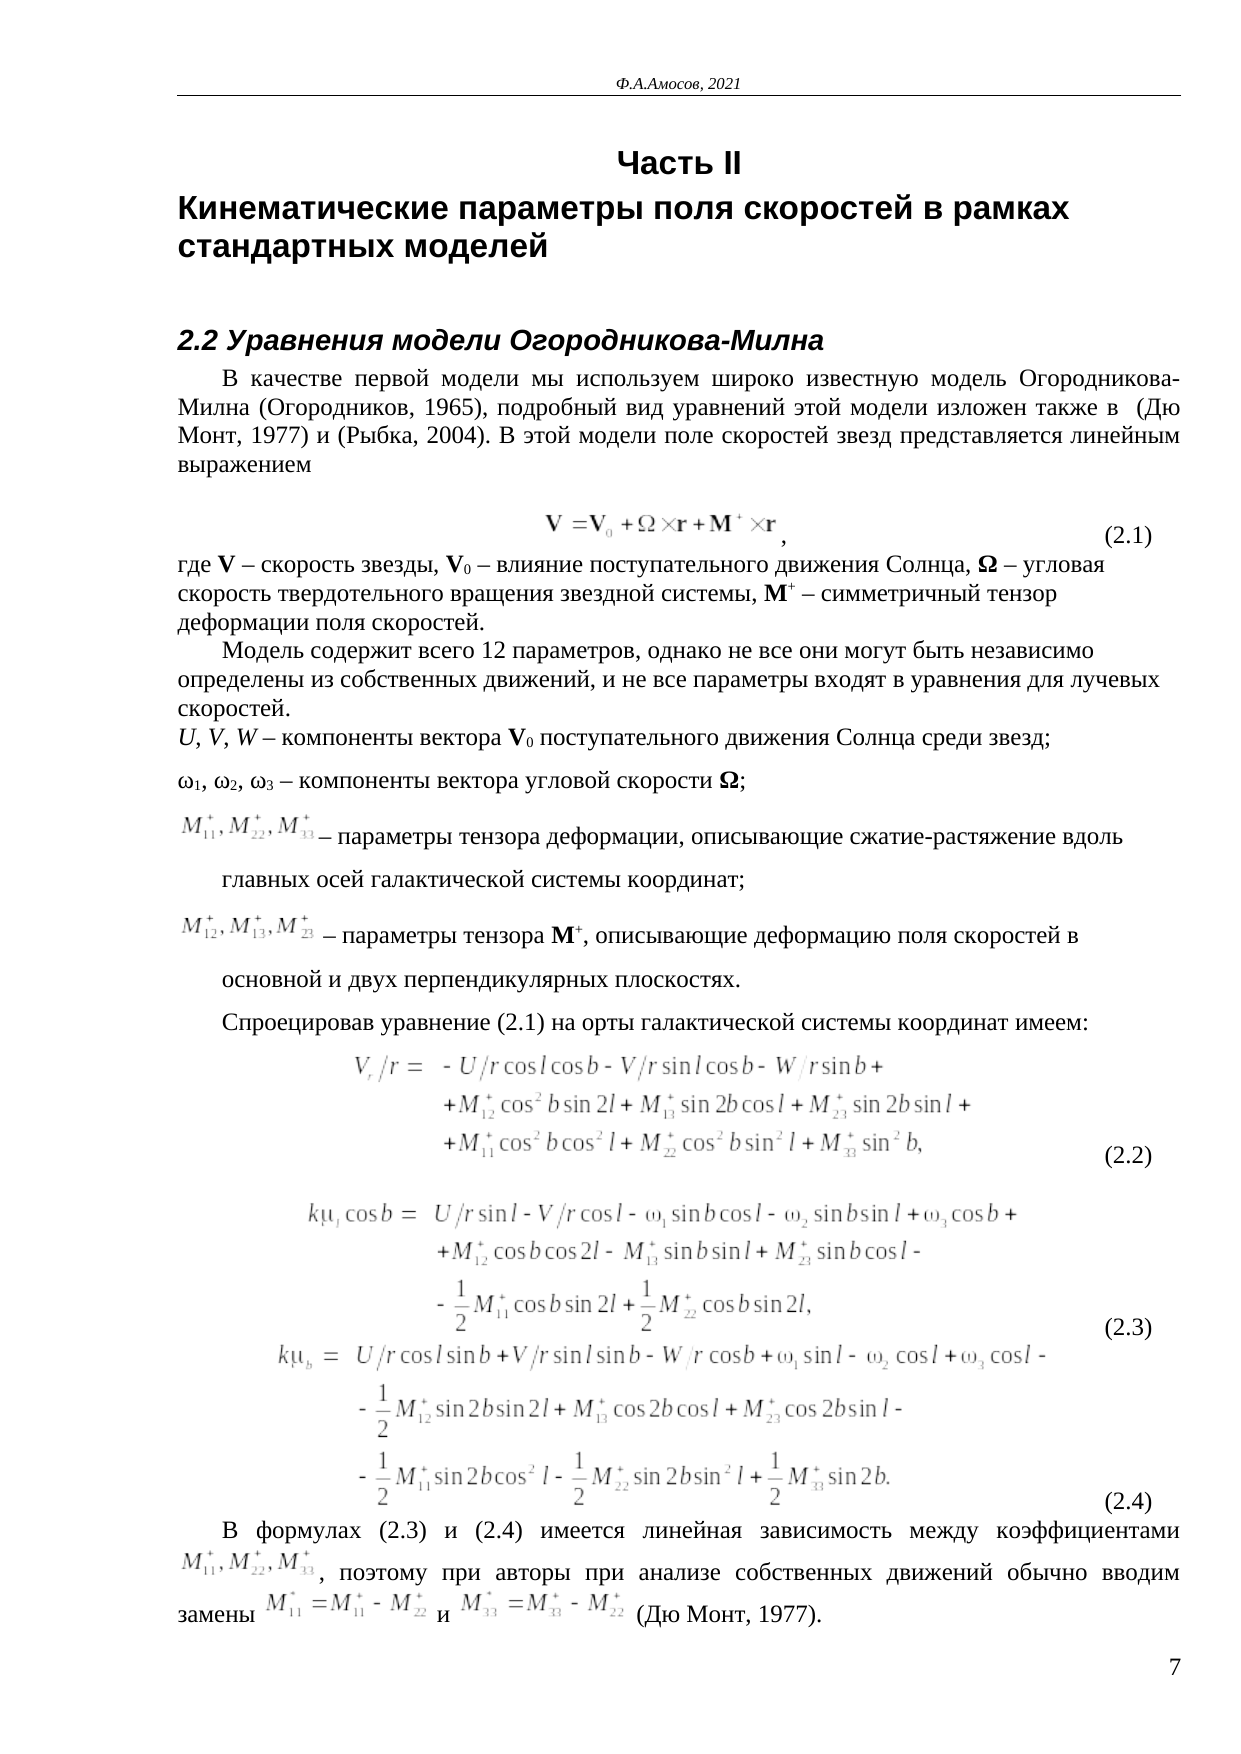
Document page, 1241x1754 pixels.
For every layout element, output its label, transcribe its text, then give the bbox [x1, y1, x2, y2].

text – параметры тензора M+, описывающие деформацию поля скоростей в основной и двух перпендикулярных плоскостях. [177, 907, 1181, 992]
text (2.3) [177, 1197, 1181, 1341]
text , (2.1) [177, 507, 1181, 549]
text В качестве первой модели мы используем широко известную модель Огородникова-Милна (Огородников, 1965), подробный вид уравнений этой модели изложен также в (Дю Монт, 1977) и (Рыбка, 2004). В этой модели поле скоростей звезд представляется линейным выражением [177, 363, 1181, 478]
text U, V, W – компоненты вектора V0 поступательного движения Солнца среди звезд; [177, 722, 1181, 750]
subtitle 2.2 Уравнения модели Огородникова-Милна [177, 323, 1181, 357]
text (2.4) [177, 1341, 1181, 1515]
text где V – скорость звезды, V0 – влияние поступательного движения Солнца, Ω – угловая скорость твердотельного вращения звездной системы, M+ – симметричный тензор деформации поля скоростей. [177, 549, 1181, 635]
text Спроецировав уравнение (2.1) на орты галактической системы координат имеем: [177, 1007, 1181, 1036]
subtitle Часть II [177, 143, 1181, 182]
text (2.2) [177, 1050, 1181, 1169]
text Кинематические параметры поля скоростей в рамках стандартных моделей [177, 188, 1181, 265]
text В формулах (2.3) и (2.4) имеется линейная зависимость между коэффициентами , поэтому при авторы при анализе собственных движений обычно вводим замены и (Дю Монт, 1977). [177, 1515, 1181, 1628]
text ω1, ω2, ω3 – компоненты вектора угловой скорости Ω; [177, 765, 1181, 793]
text Модель содержит всего 12 параметров, однако не все они могут быть независимо определены из собственных движений, и не все параметры входят в уравнения для лучевых скоростей. [177, 635, 1181, 722]
text – параметры тензора деформации, описывающие сжатие-растяжение вдоль главных осей галактической системы координат; [177, 808, 1181, 893]
